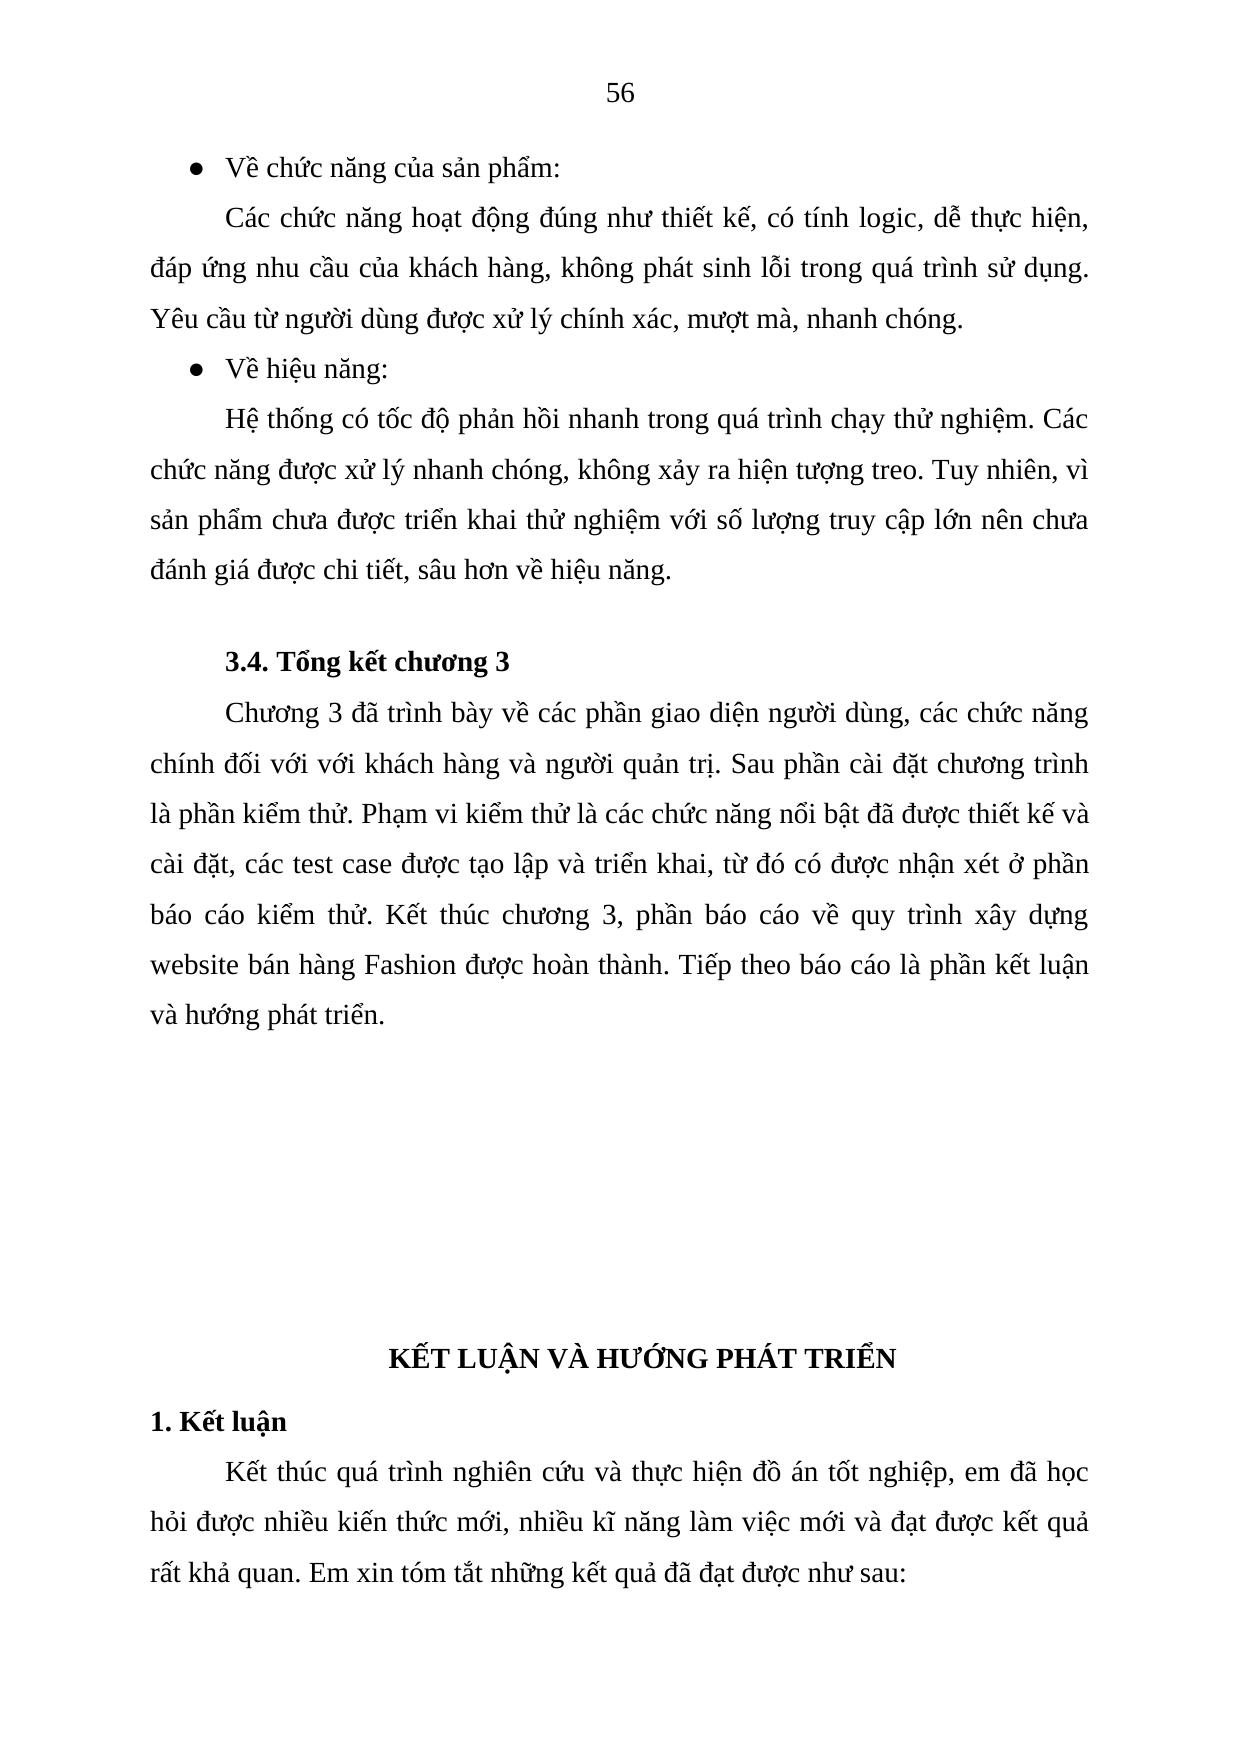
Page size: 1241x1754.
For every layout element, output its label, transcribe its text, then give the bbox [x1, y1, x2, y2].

text 1. Kết luận [150, 1404, 1090, 1437]
text Chương 3 đã trình bày về các phần giao diện người dùng, các chức năng chính đối với với khách hàng và người quản trị. Sau phần cài đặt chương trình là phần kiểm thử. Phạm vi kiểm thử là các chức năng nổi bật đã được thiết kế và cài đặt, các test case được tạo lập và triển khai, từ đó có được nhận xét ở phần báo cáo kiểm thử. Kết thúc chương 3, phần báo cáo về quy trình xây dựng website bán hàng Fashion được hoàn thành. Tiếp theo báo cáo là phần kết luận và hướng phát triển. [150, 696, 1090, 1031]
subtitle 3.4. Tổng kết chương 3 [225, 644, 1090, 678]
text Hệ thống có tốc độ phản hồi nhanh trong quá trình chạy thử nghiệm. Các chức năng được xử lý nhanh chóng, không xảy ra hiện tượng treo. Tuy nhiên, vì sản phẩm chưa được triển khai thử nghiệm với số lượng truy cập lớn nên chưa đánh giá được chi tiết, sâu hơn về hiệu năng. [150, 402, 1090, 586]
list Về chức năng của sản phẩm: [187, 150, 1090, 183]
text Các chức năng hoạt động đúng như thiết kế, có tính logic, dễ thực hiện, đáp ứng nhu cầu của khách hàng, không phát sinh lỗi trong quá trình sử dụng. Yêu cầu từ người dùng được xử lý chính xác, mượt mà, nhanh chóng. [150, 200, 1090, 334]
subtitle KẾT LUẬN VÀ HƯỚNG PHÁT TRIỂN [195, 1341, 1090, 1374]
text Kết thúc quá trình nghiên cứu và thực hiện đồ án tốt nghiệp, em đã học hỏi được nhiều kiến thức mới, nhiều kĩ năng làm việc mới và đạt được kết quả rất khả quan. Em xin tóm tắt những kết quả đã đạt được như sau: [150, 1454, 1090, 1588]
list Về hiệu năng: [187, 351, 1090, 385]
